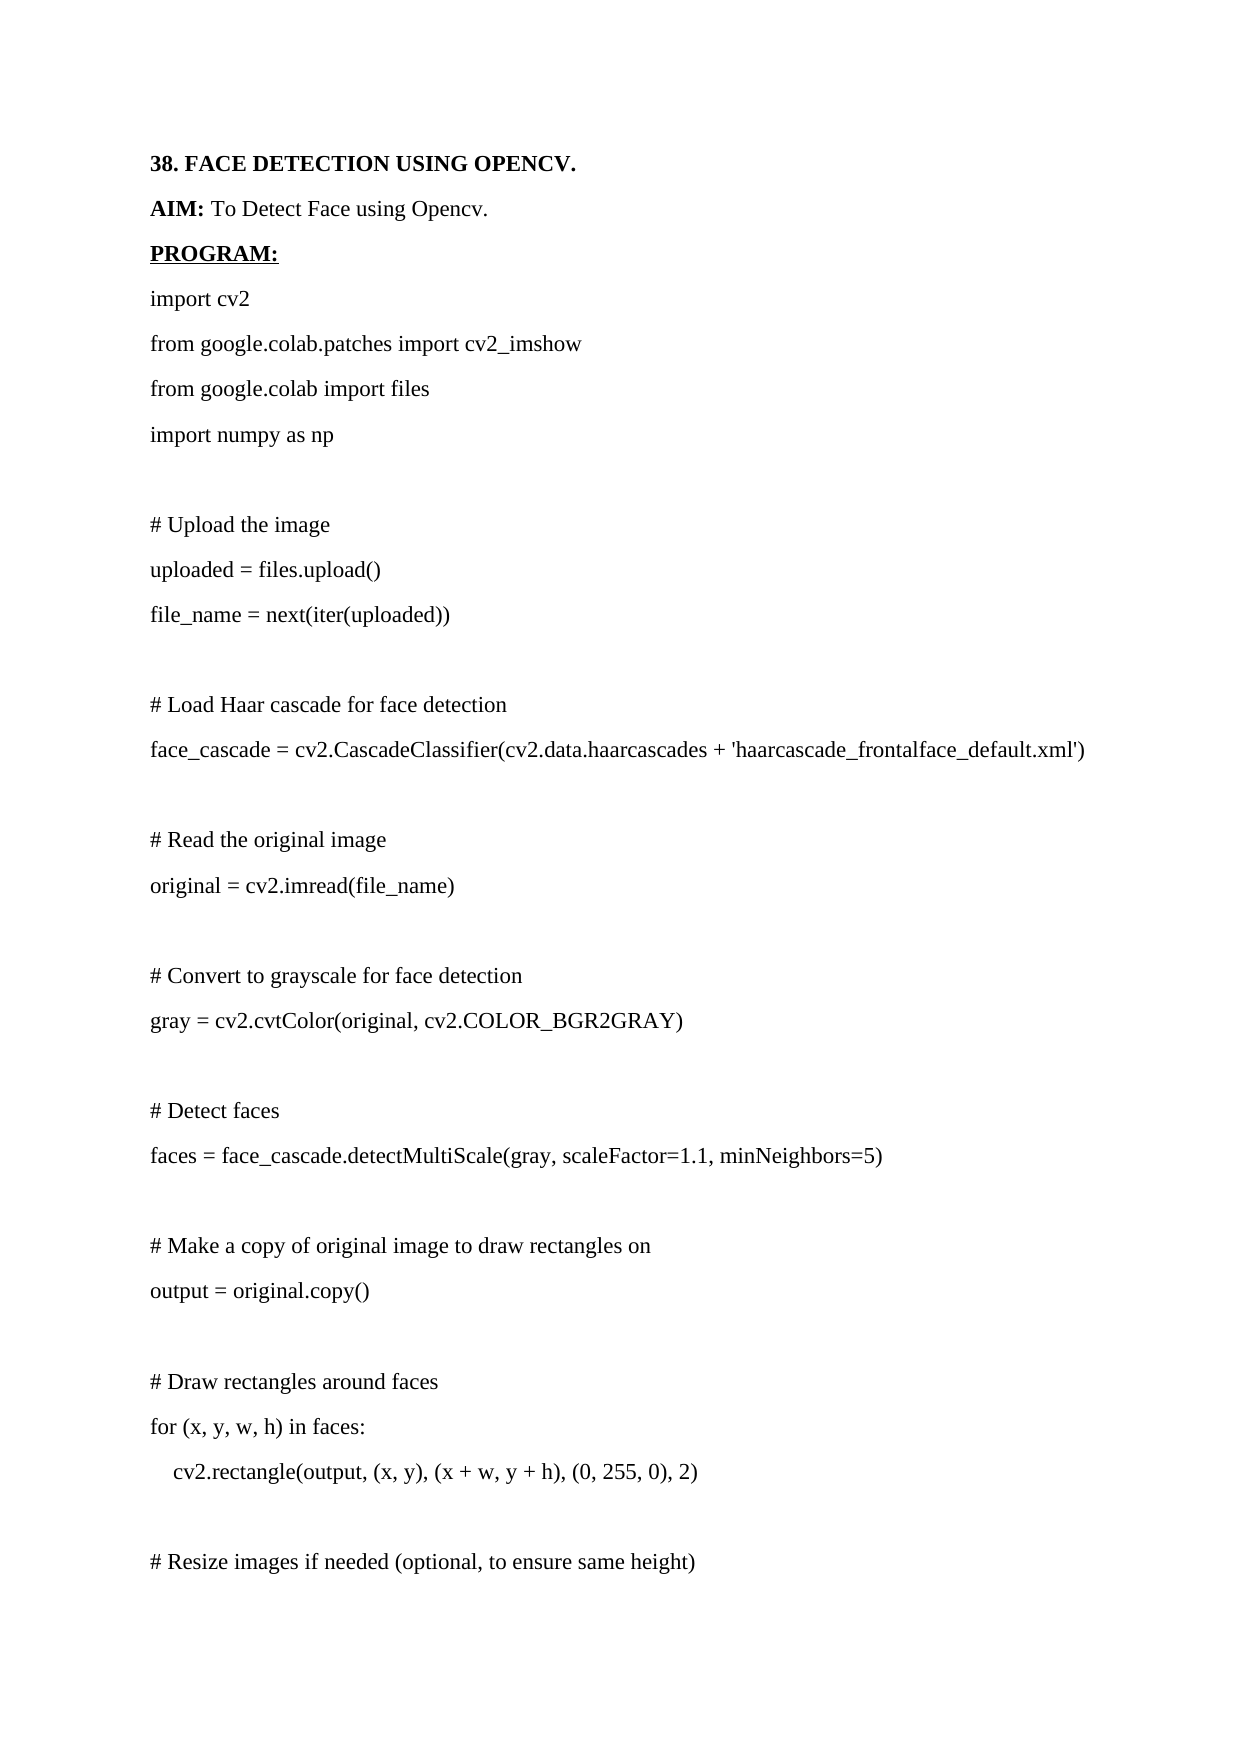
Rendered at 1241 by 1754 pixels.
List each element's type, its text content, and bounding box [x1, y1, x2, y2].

text 38. FACE DETECTION USING OPENCV. [150, 150, 1090, 176]
text gray = cv2.cvtColor(original, cv2.COLOR_BGR2GRAY) [150, 1007, 1090, 1033]
text # Upload the image [150, 511, 1090, 537]
text from google.colab.patches import cv2_imshow [150, 330, 1090, 357]
text file_name = next(iter(uploaded)) [150, 601, 1090, 627]
text # Read the original image [150, 827, 1090, 853]
text import cv2 [150, 285, 1090, 312]
text from google.colab import files [150, 376, 1090, 402]
text face_cascade = cv2.CascadeClassifier(cv2.data.haarcascades + 'haarcascade_frontalface_default.xml') [150, 736, 1090, 763]
text # Make a copy of original image to draw rectangles on [150, 1232, 1090, 1259]
text # Draw rectangles around faces [150, 1368, 1090, 1394]
text original = cv2.imread(file_name) [150, 872, 1090, 898]
text # Load Haar cascade for face detection [150, 691, 1090, 718]
text faces = face_cascade.detectMultiScale(gray, scaleFactor=1.1, minNeighbors=5) [150, 1142, 1090, 1169]
text AIM: To Detect Face using Opencv. [150, 195, 1090, 221]
text for (x, y, w, h) in faces: [150, 1413, 1090, 1439]
text # Convert to grayscale for face detection [150, 962, 1090, 988]
text output = original.copy() [150, 1278, 1090, 1304]
text import numpy as np [150, 421, 1090, 447]
text uploaded = files.upload() [150, 556, 1090, 582]
text cv2.rectangle(output, (x, y), (x + w, y + h), (0, 255, 0), 2) [150, 1458, 1090, 1484]
text # Detect faces [150, 1097, 1090, 1123]
text # Resize images if needed (optional, to ensure same height) [150, 1548, 1090, 1574]
text PROGRAM: [150, 240, 1090, 267]
